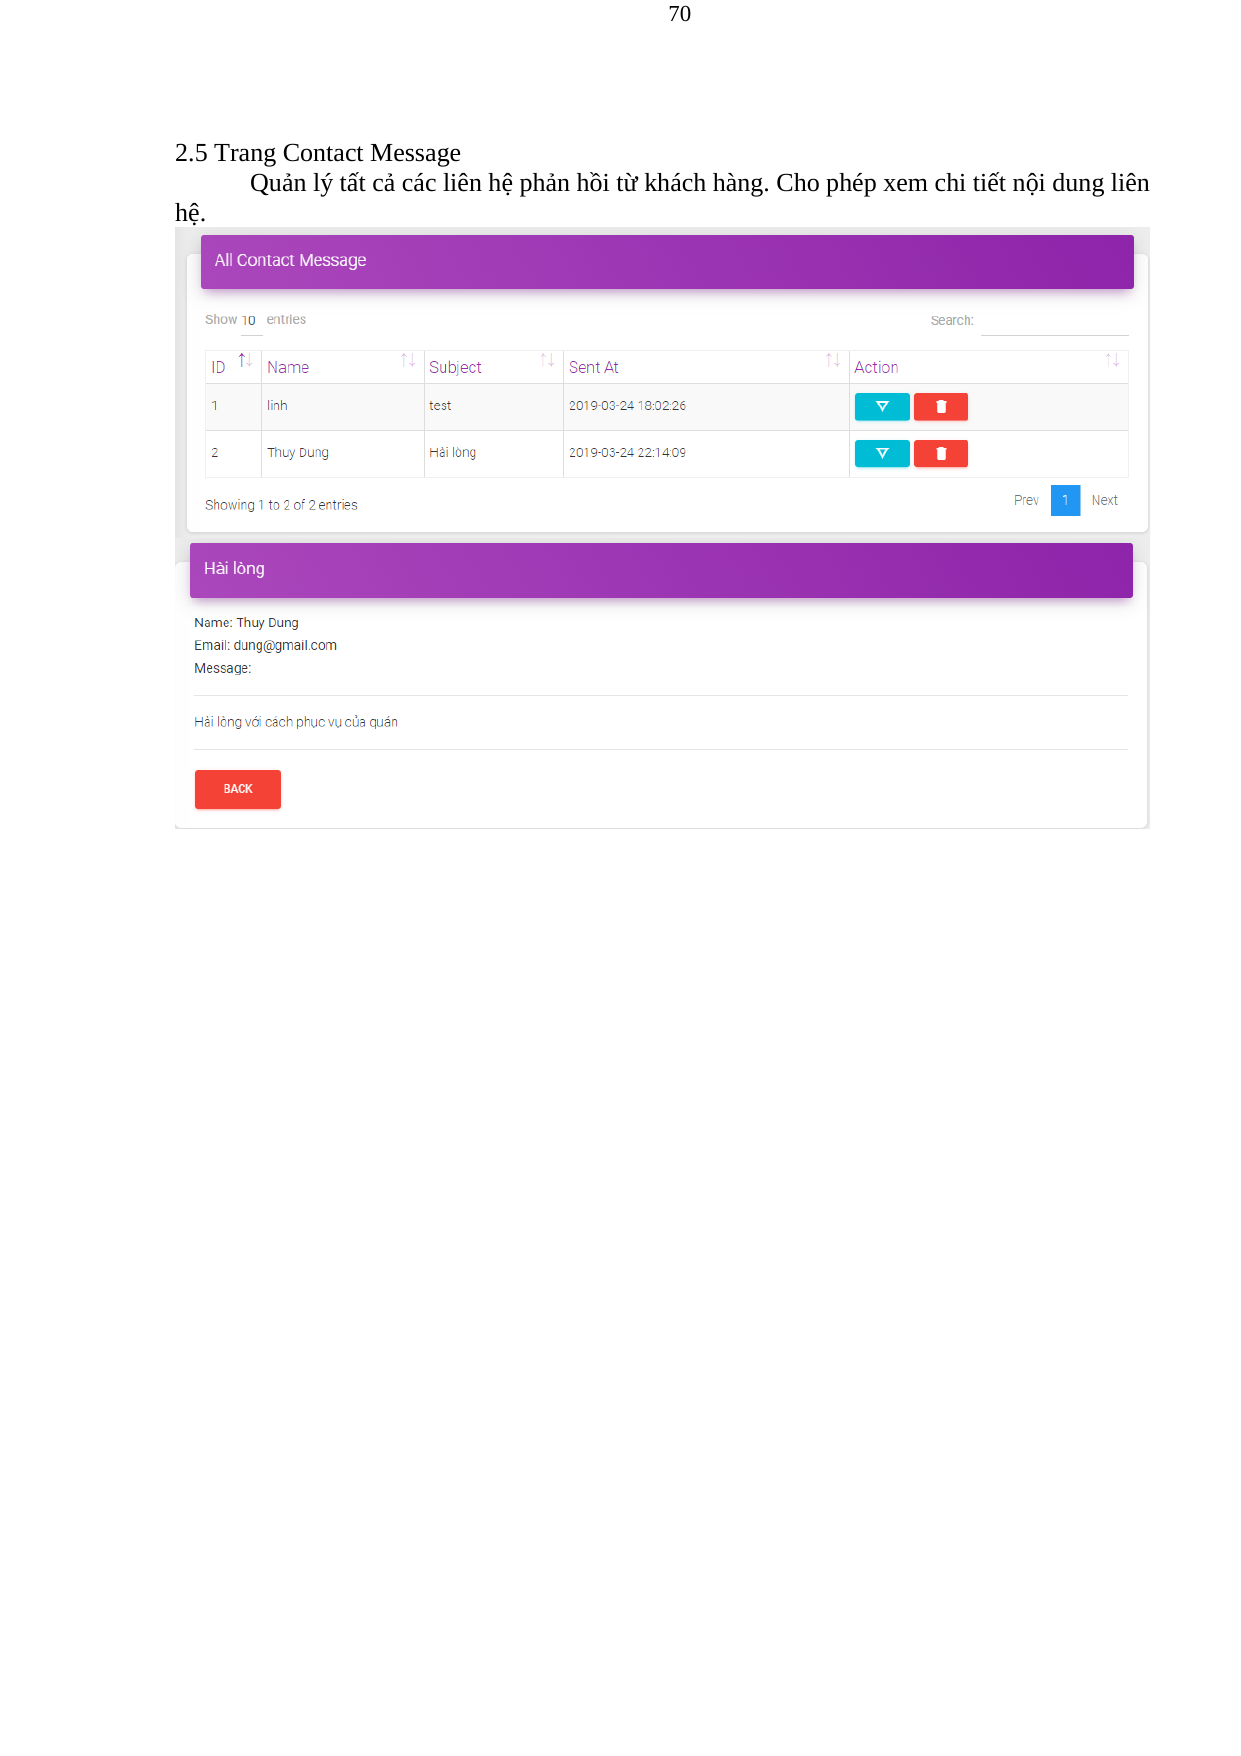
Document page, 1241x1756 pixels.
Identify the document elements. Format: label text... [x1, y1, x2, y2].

text Quản lý tất cả các liên hệ phản hồi từ khách hàng. Cho phép xem chi tiết nội dung liên hệ. [175, 167, 1184, 227]
picture [175, 227, 1150, 829]
text 2.5 Trang Contact Message [175, 137, 1184, 167]
